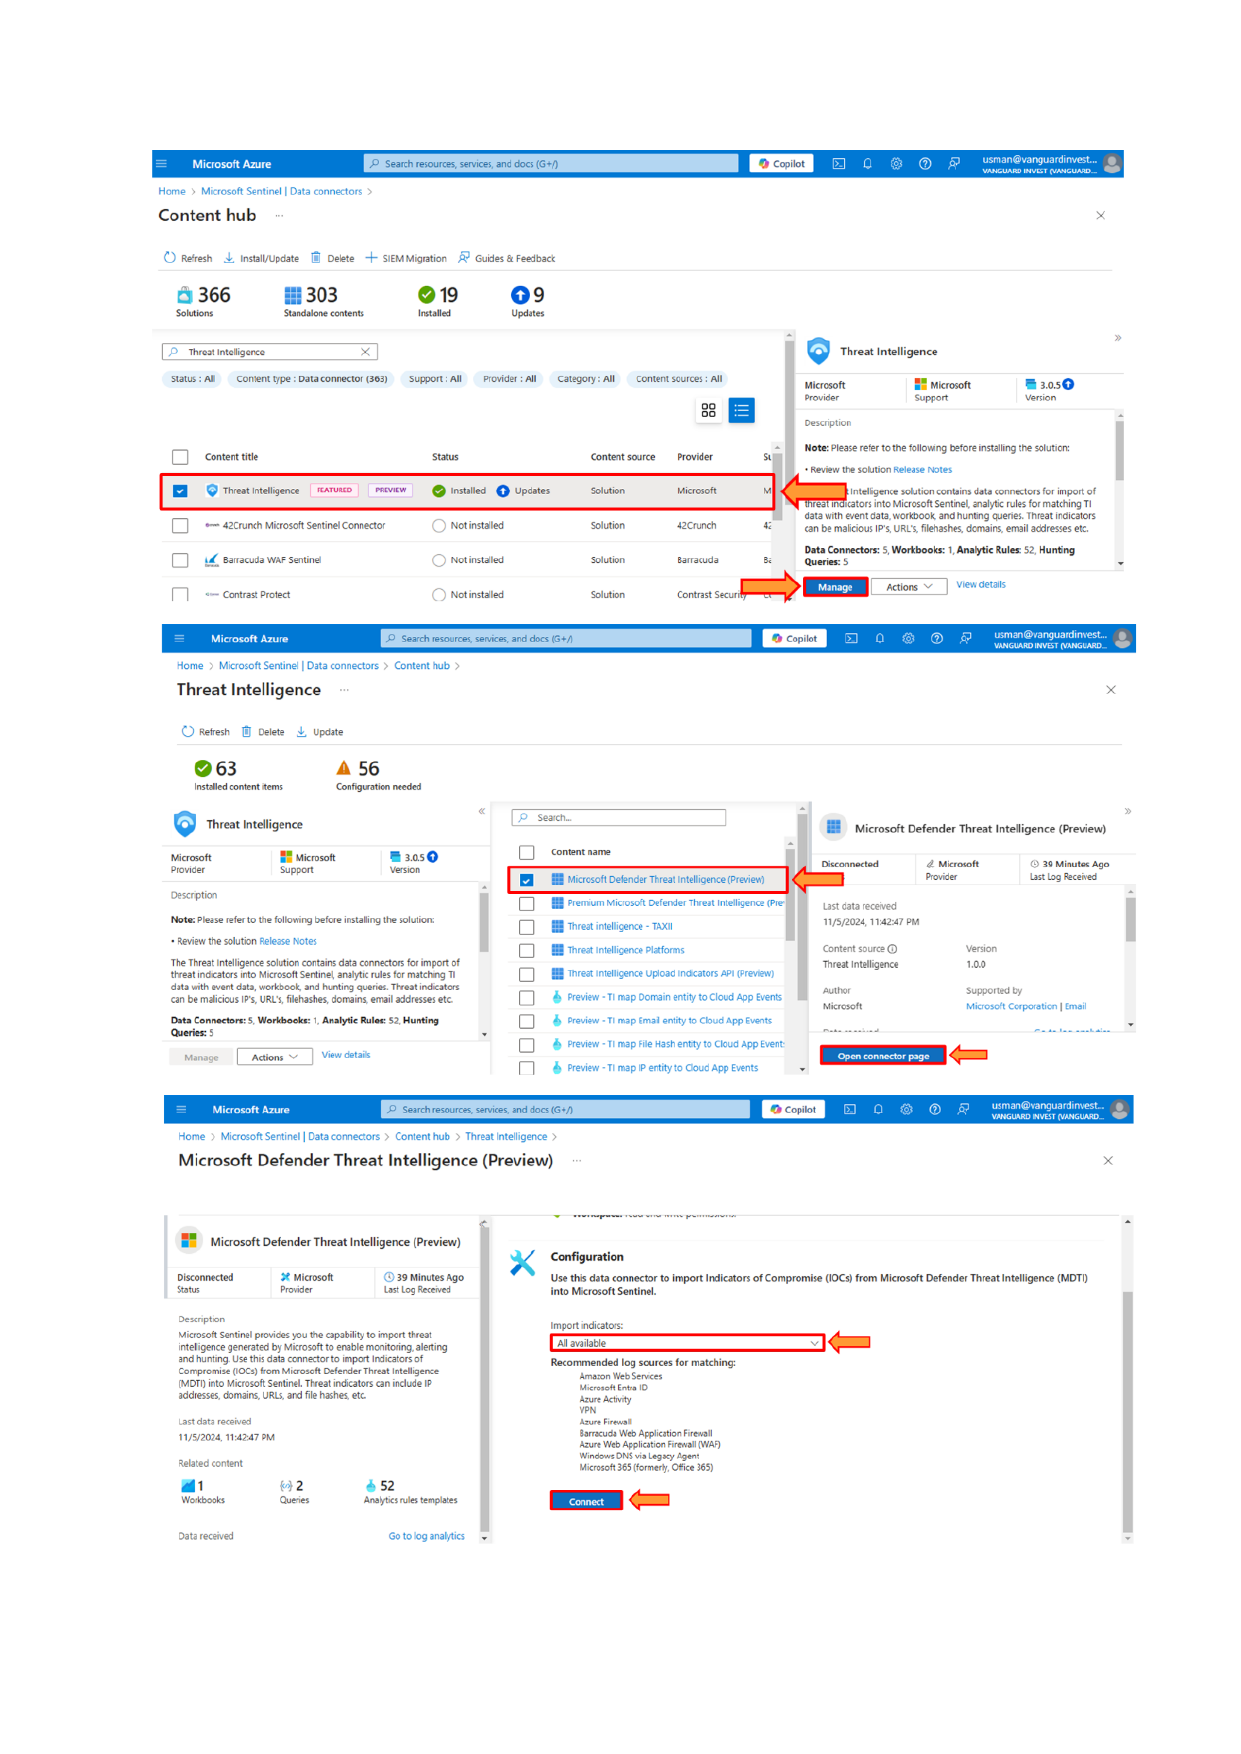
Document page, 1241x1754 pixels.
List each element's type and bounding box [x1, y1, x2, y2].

picture [161, 624, 1137, 1075]
picture [150, 150, 1125, 604]
picture [163, 1095, 1134, 1544]
